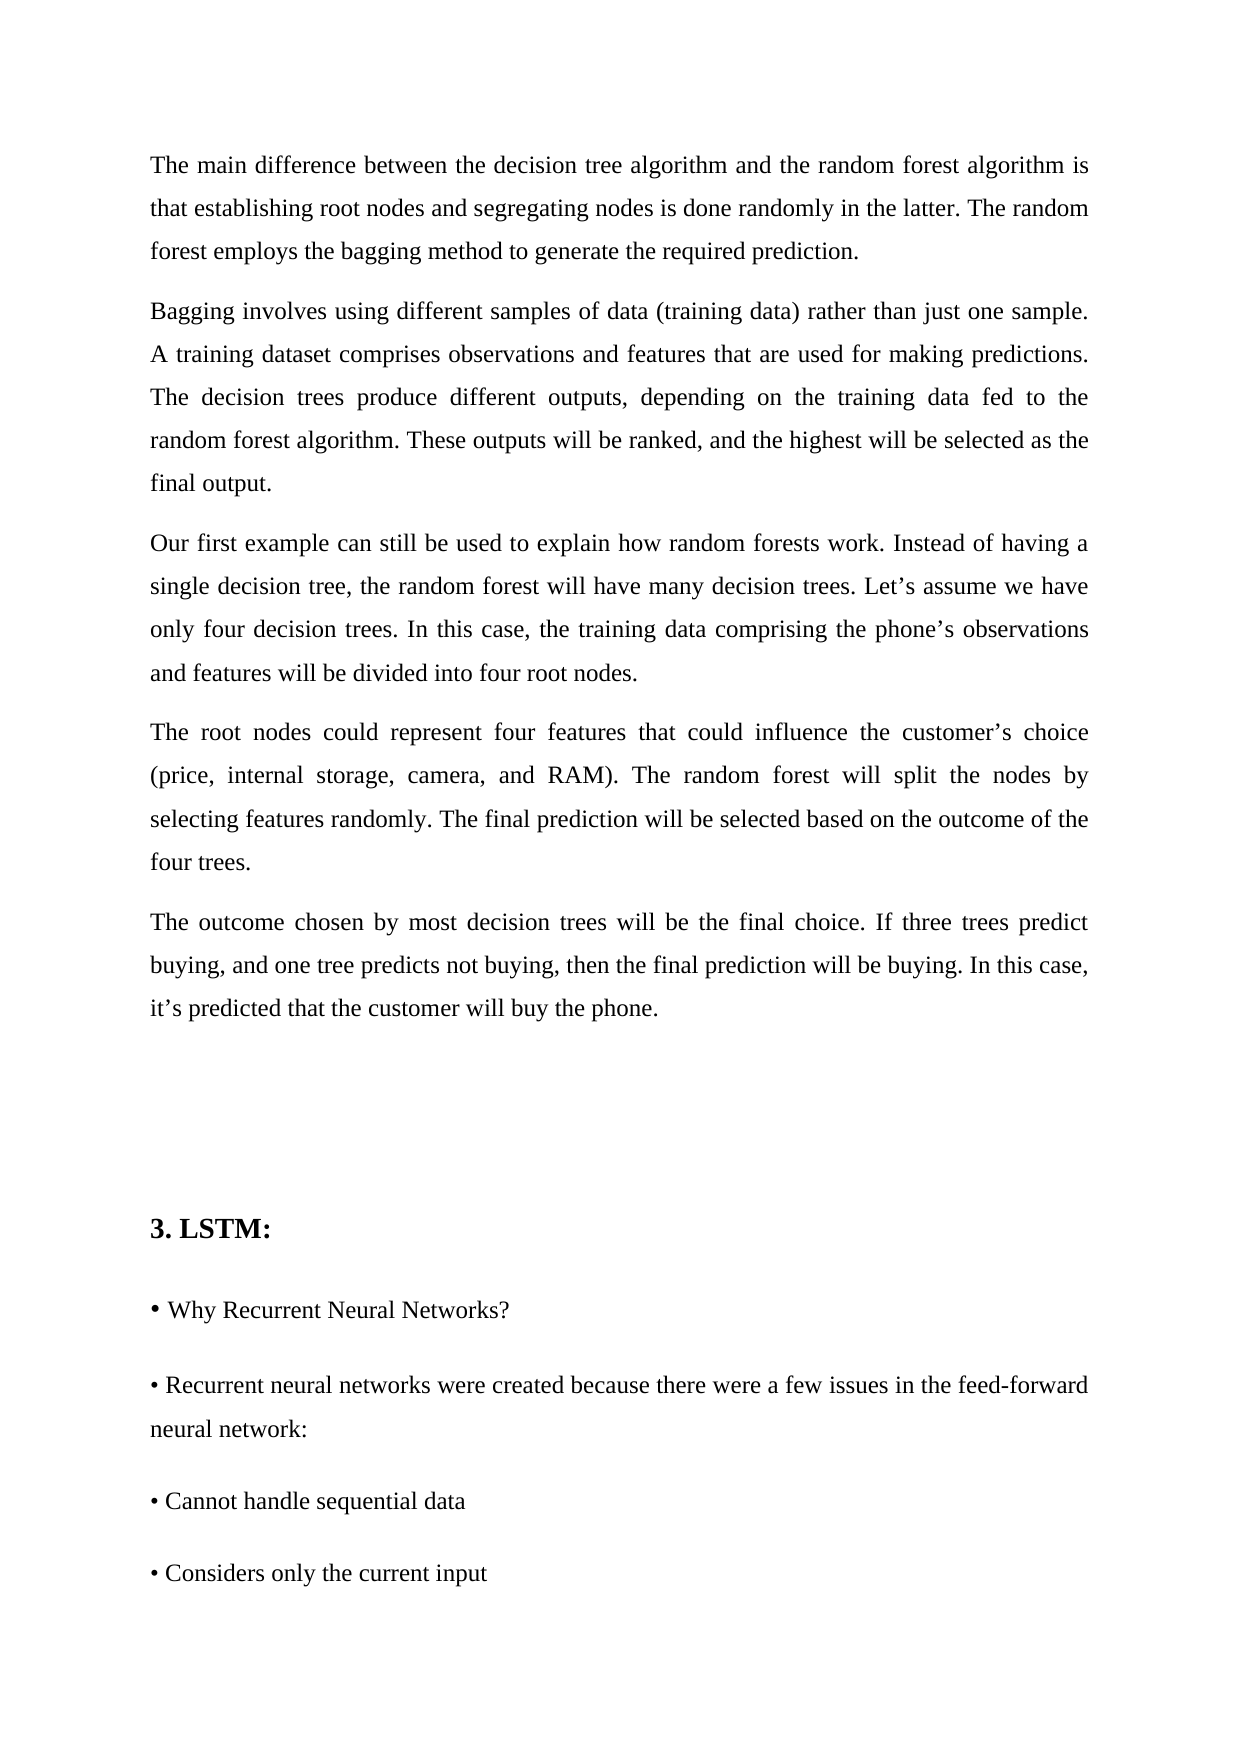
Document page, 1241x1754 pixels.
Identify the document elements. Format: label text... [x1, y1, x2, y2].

text The root nodes could represent four features that could influence the customer’s choice (price, internal storage, camera, and RAM). The random forest will split the nodes by selecting features randomly. The final prediction will be selected based on the outcome of the four trees. [150, 717, 1090, 876]
text The outcome chosen by most decision trees will be the final choice. If three trees predict buying, and one tree predicts not buying, then the final prediction will be buying. In this case, it’s predicted that the customer will buy the phone. [150, 907, 1090, 1022]
text 3. LSTM: [150, 1212, 1090, 1245]
text Our first example can still be used to explain how random forests work. Instead of having a single decision tree, the random forest will have many decision trees. Let’s assume we have only four decision trees. In this case, the training data comprising the phone’s observations and features will be divided into four root nodes. [150, 528, 1090, 686]
text • Considers only the current input [150, 1558, 1090, 1587]
text • Cannot handle sequential data [150, 1486, 1090, 1515]
text Bagging involves using different samples of data (training data) rather than just one sample. A training dataset comprises observations and features that are used for making predictions. The decision trees produce different outputs, depending on the training data fed to the random forest algorithm. These outputs will be ranked, and the highest will be selected as the final output. [150, 296, 1090, 497]
text • Why Recurrent Neural Networks? [150, 1291, 1090, 1325]
text The main difference between the decision tree algorithm and the random forest algorithm is that establishing root nodes and segregating nodes is done randomly in the latter. The random forest employs the bagging method to generate the required prediction. [150, 150, 1090, 265]
text • Recurrent neural networks were created because there were a few issues in the feed-forward neural network: [150, 1371, 1090, 1442]
